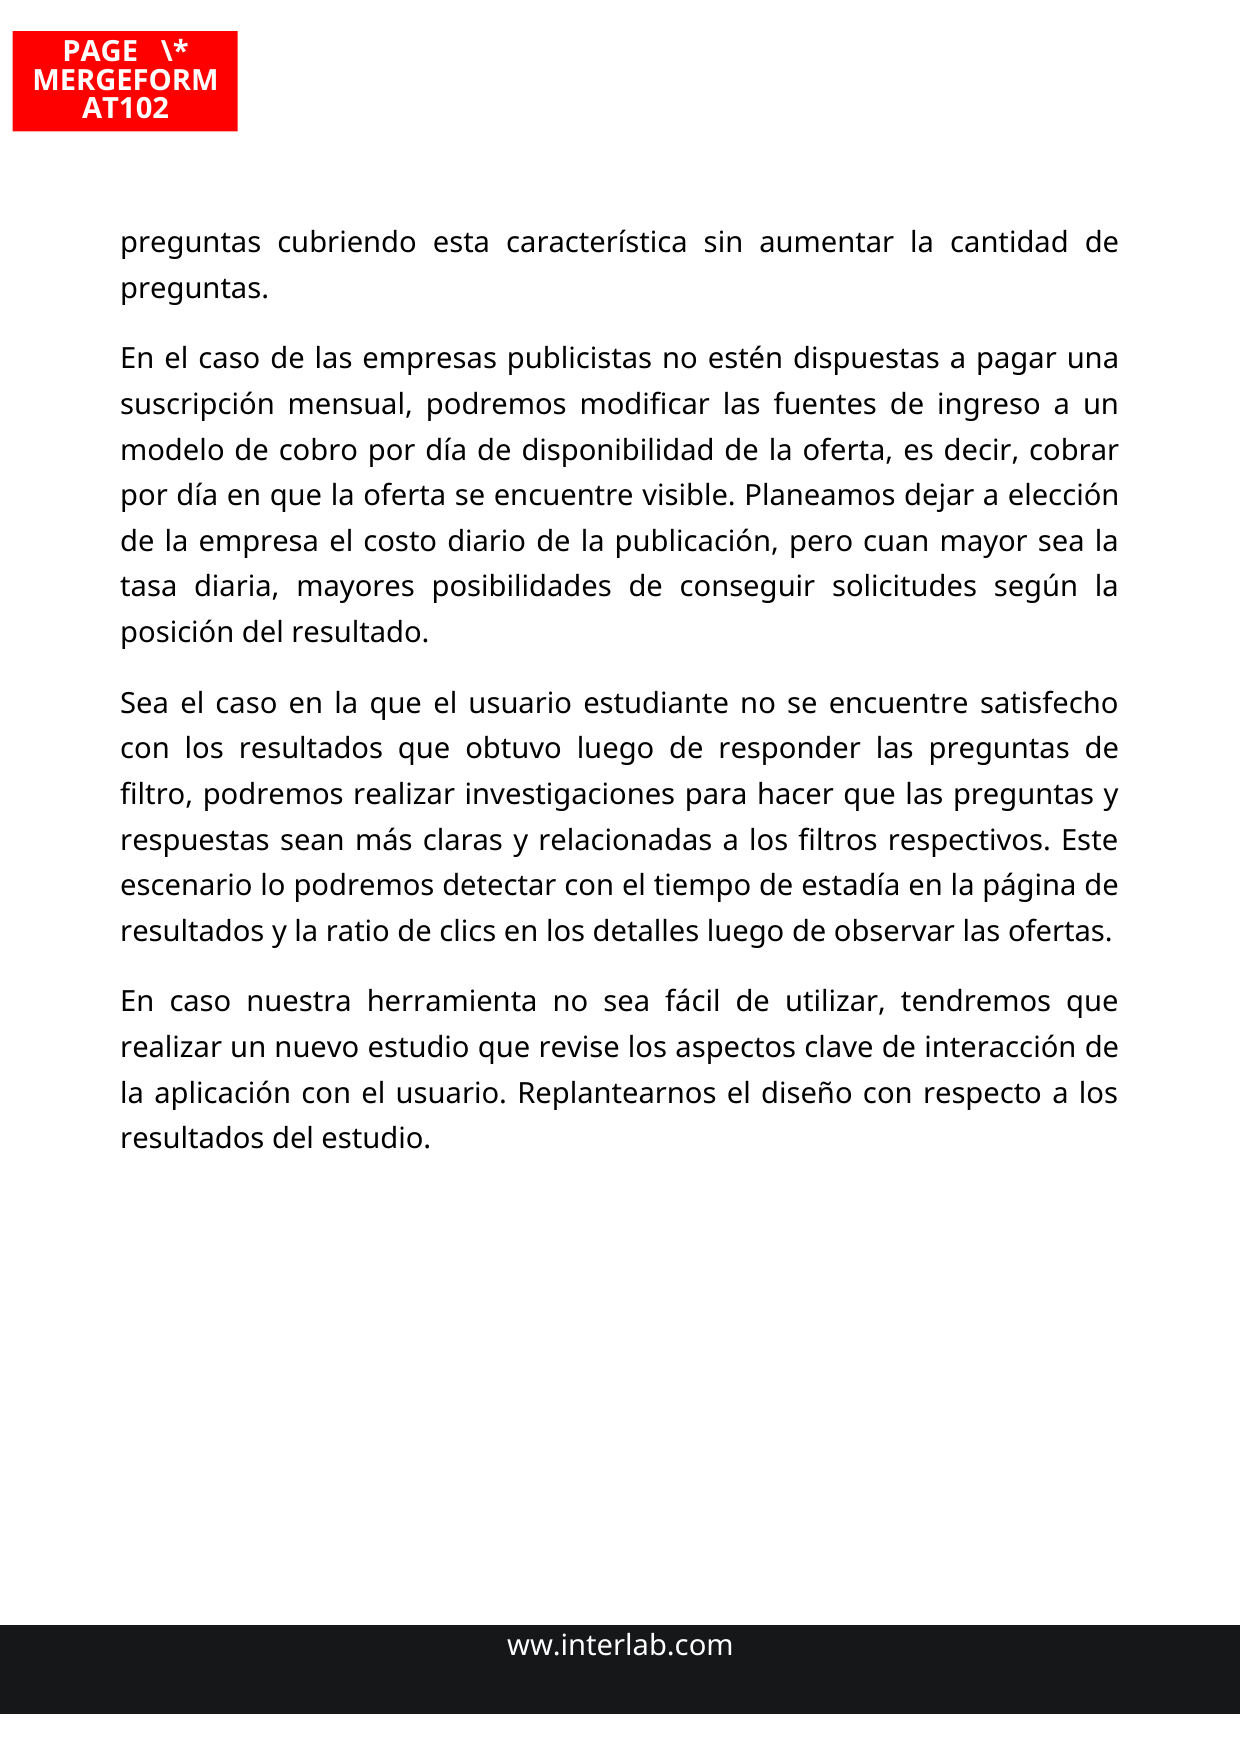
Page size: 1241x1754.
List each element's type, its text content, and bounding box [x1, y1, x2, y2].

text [120, 221, 1120, 307]
text En el caso de las empresas publicistas no estén dispuestas a pagar una suscripción mensual, podremos modificar las fuentes de ingreso a un modelo de cobro por día de disponibilidad de la oferta, es decir, cobrar por día en que la oferta se encuentre visible. Planeamos dejar a elección de la empresa el costo diario de la publicación, pero cuan mayor sea la tasa diaria, mayores posibilidades de conseguir solicitudes según la posición del resultado. [120, 338, 1120, 651]
text En caso nuestra herramienta no sea fácil de utilizar, tendremos que realizar un nuevo estudio que revise los aspectos clave de interacción de la aplicación con el usuario. Replantearnos el diseño con respecto a los resultados del estudio. [120, 981, 1120, 1157]
text Sea el caso en la que el usuario estudiante no se encuentre satisfecho con los resultados que obtuvo luego de responder las preguntas de filtro, podremos realizar investigaciones para hacer que las preguntas y respuestas sean más claras y relacionadas a los filtros respectivos. Este escenario lo podremos detectar con el tiempo de estadía en la página de resultados y la ratio de clics en los detalles luego de observar las ofertas. [120, 682, 1120, 950]
